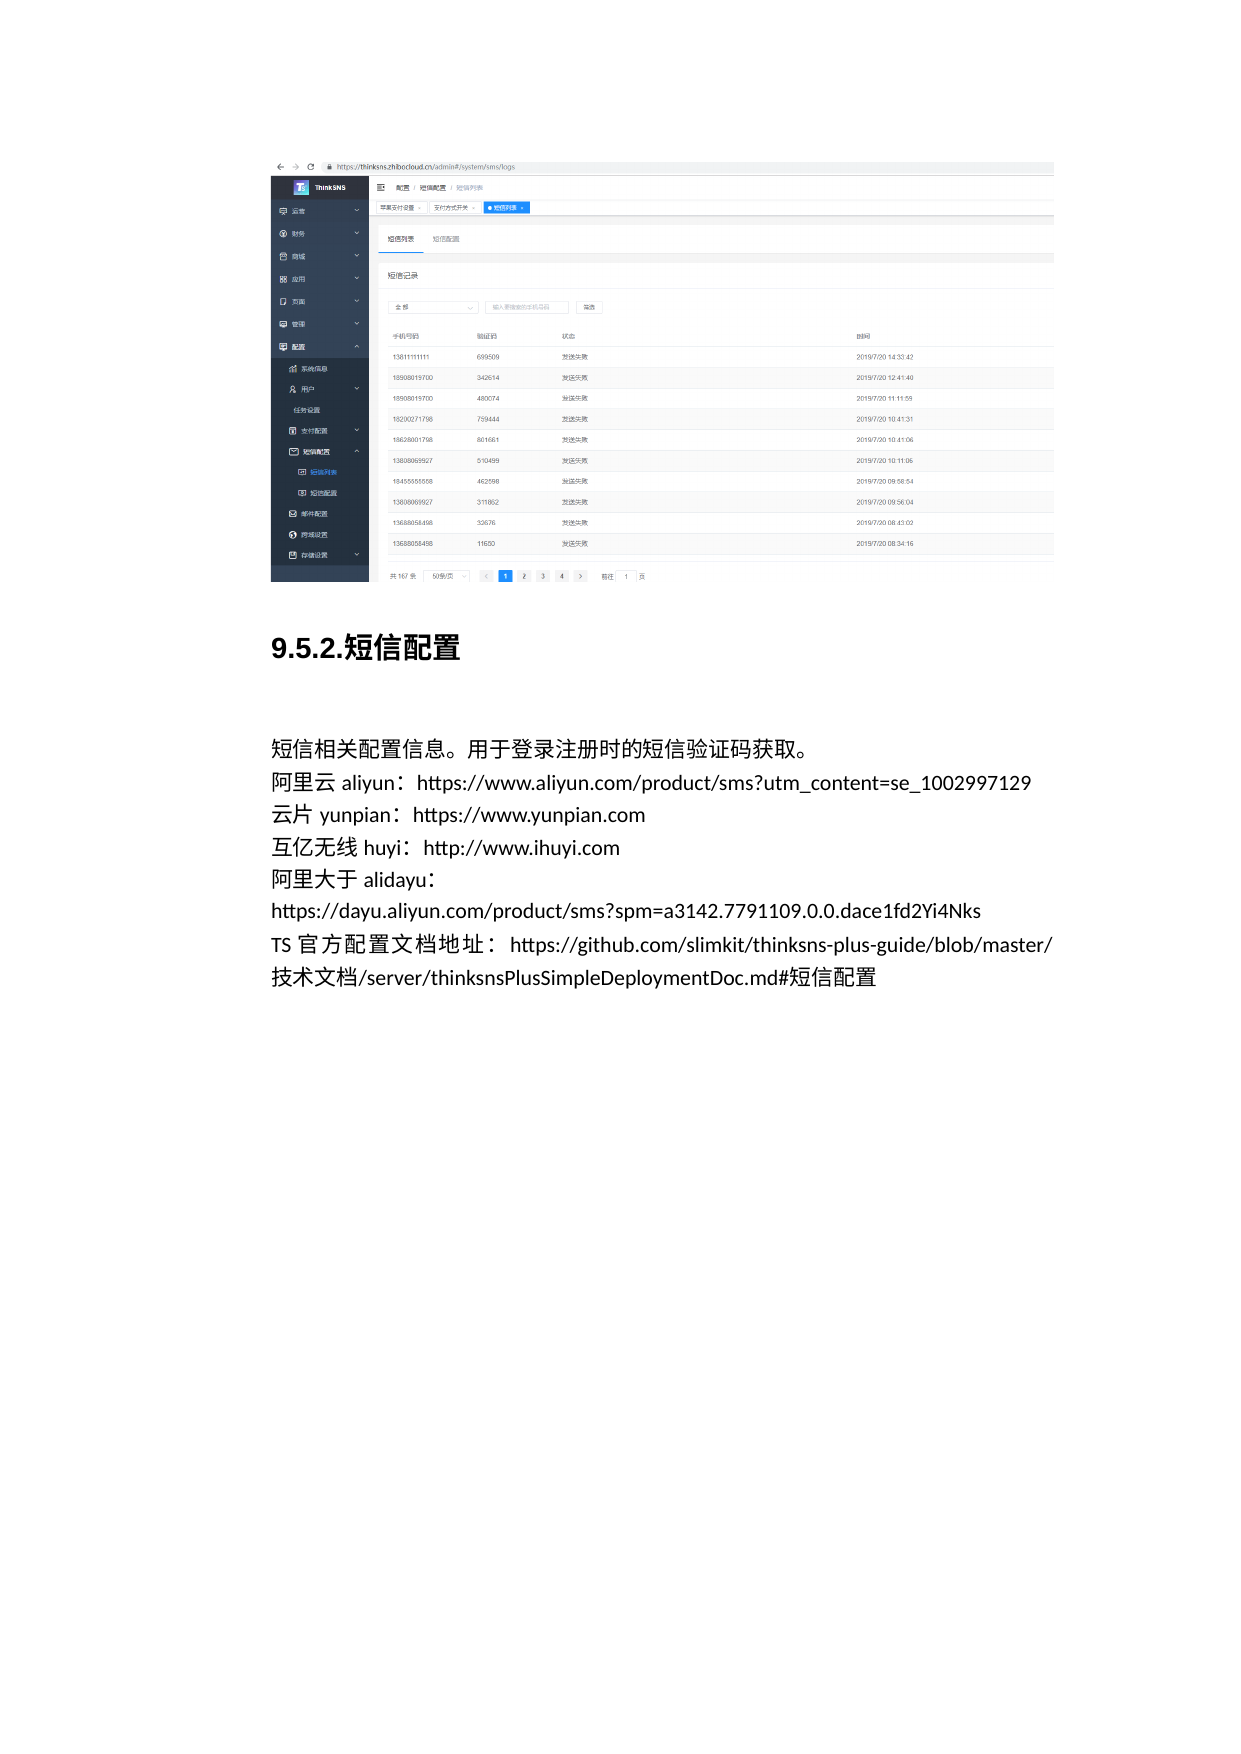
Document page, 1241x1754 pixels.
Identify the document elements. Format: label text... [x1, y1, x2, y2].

list 云片 yunpian：https://www.yunpian.com [271, 797, 1053, 829]
list 阿里大于 alidayu： [271, 862, 1053, 894]
list 阿里云 aliyun：https://www.aliyun.com/product/sms?utm_content=se_1002997129 [271, 764, 1053, 797]
list TS官方配置文档地址：https://github.com/slimkit/thinksns-plus-guide/blob/master/技术文档/server/thinksnsPlusSimpleDeploymentDoc.md#短信配置 [271, 927, 1053, 992]
list 互亿无线 huyi：http://www.ihuyi.com [271, 829, 1053, 862]
list 短信相关配置信息。用于登录注册时的短信验证码获取。 [271, 732, 1053, 764]
list https://dayu.aliyun.com/product/sms?spm=a3142.7791109.0.0.dace1fd2Yi4Nks [271, 894, 1053, 927]
subtitle 短信配置 [271, 614, 1053, 679]
picture [270, 162, 1054, 582]
